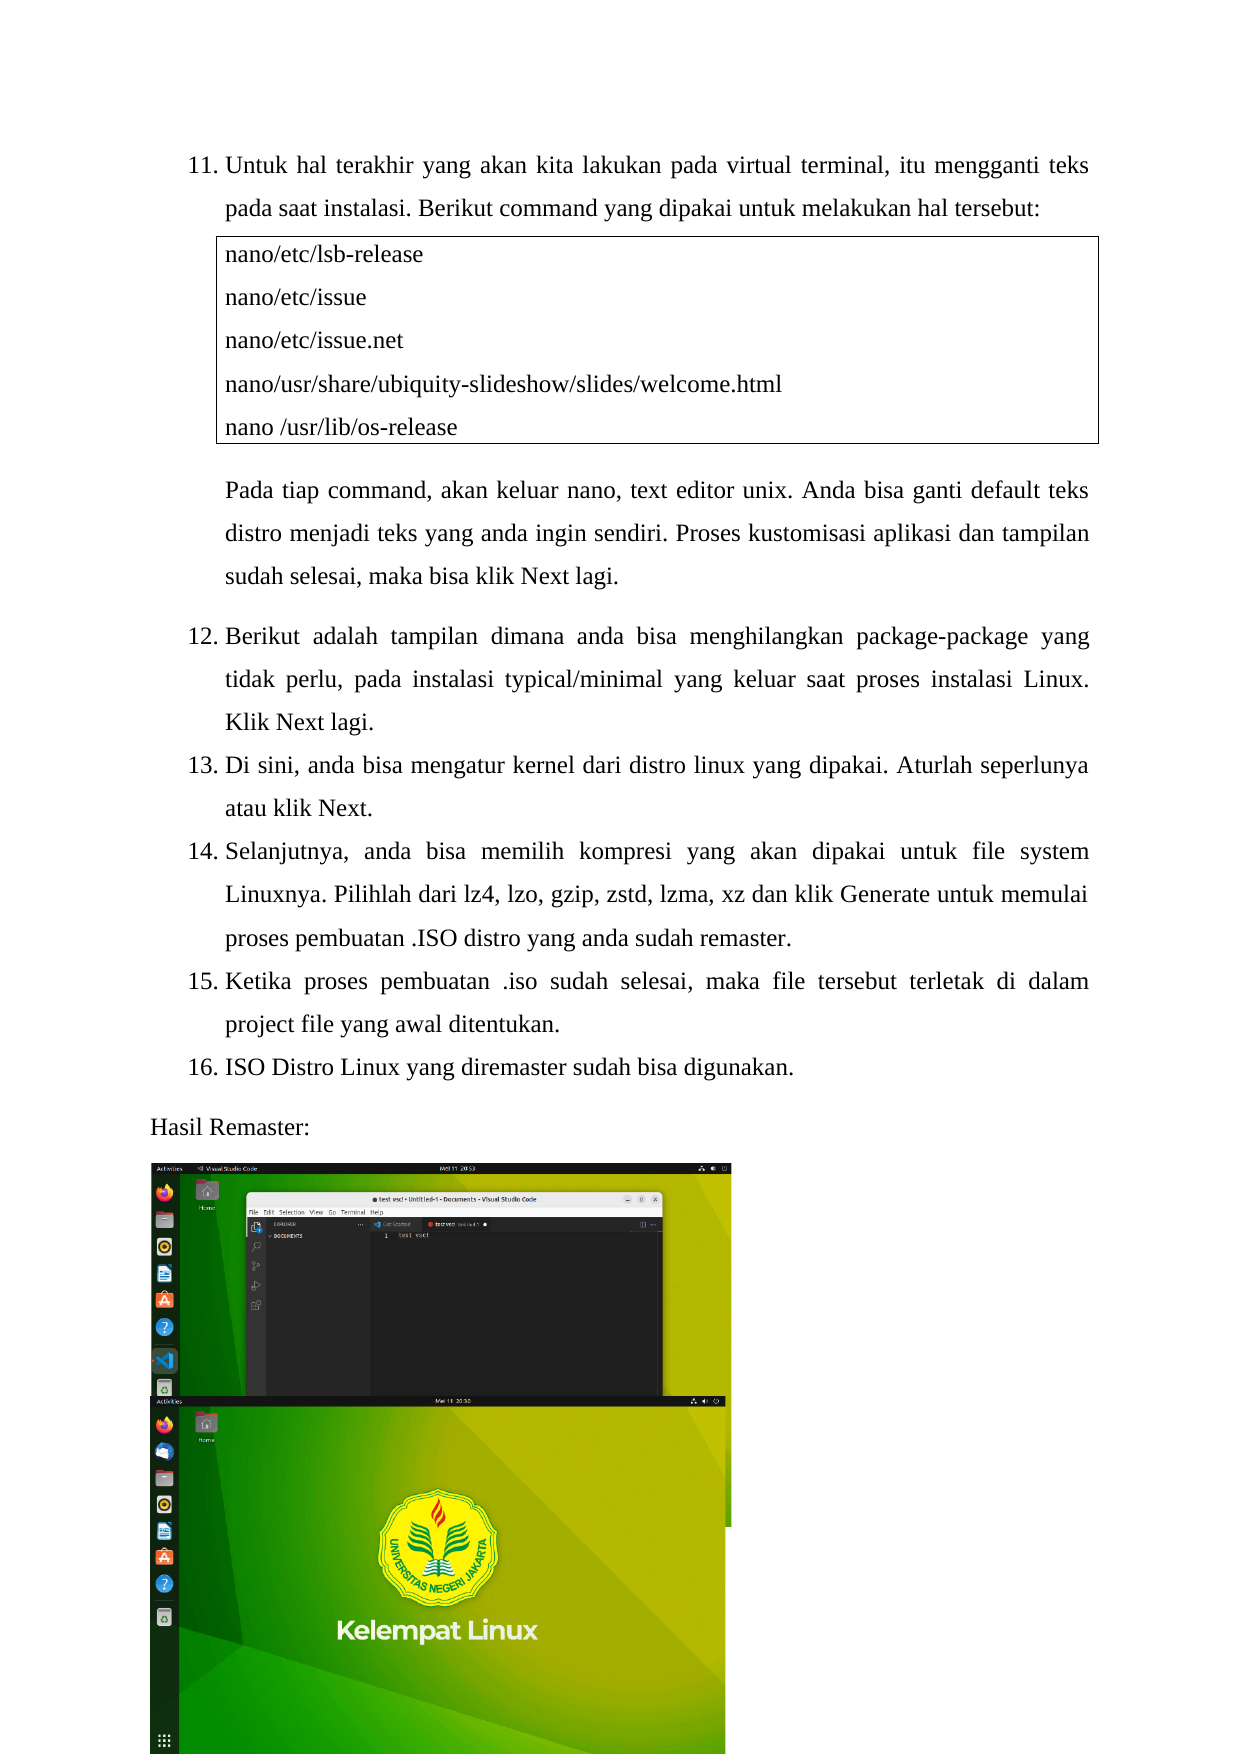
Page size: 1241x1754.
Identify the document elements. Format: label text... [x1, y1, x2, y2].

list nano/usr/share/ubiquity-slideshow/slides/welcome.html [217, 366, 1098, 397]
list Di sini, anda bisa mengatur kernel dari distro linux yang dipakai. Aturlah seperlunya atau klik Next. [187, 750, 1090, 822]
list Untuk hal terakhir yang akan kita lakukan pada virtual terminal, itu mengganti teks pada saat instalasi. Berikut command yang dipakai untuk melakukan hal tersebut: [187, 150, 1090, 222]
list nano /usr/lib/os-release [217, 409, 1098, 443]
list nano/etc/issue [217, 279, 1098, 311]
list nano/etc/lsb-release [217, 237, 1098, 268]
list Berikut adalah tampilan dimana anda bisa menghilangkan package-package yang tidak perlu, pada instalasi typical/minimal yang keluar saat proses instalasi Linux. Klik Next lagi. [187, 621, 1090, 736]
text Pada tiap command, akan keluar nano, text editor unix. Anda bisa ganti default teks distro menjadi teks yang anda ingin sendiri. Proses kustomisasi aplikasi dan tampilan sudah selesai, maka bisa klik Next lagi. [225, 475, 1090, 590]
list Selanjutnya, anda bisa memilih kompresi yang akan dipakai untuk file system Linuxnya. Pilihlah dari lz4, lzo, gzip, zstd, lzma, xz dan klik Generate untuk memulai proses pembuatan .ISO distro yang anda sudah remaster. [187, 836, 1090, 951]
text Hasil Remaster: [150, 1112, 1090, 1141]
list Ketika proses pembuatan .iso sudah selesai, maka file tersebut terletak di dalam project file yang awal ditentukan. [187, 966, 1090, 1038]
picture [150, 1163, 731, 1754]
list ISO Distro Linux yang diremaster sudah bisa digunakan. [187, 1052, 1090, 1081]
list nano/etc/issue.net [217, 322, 1098, 354]
